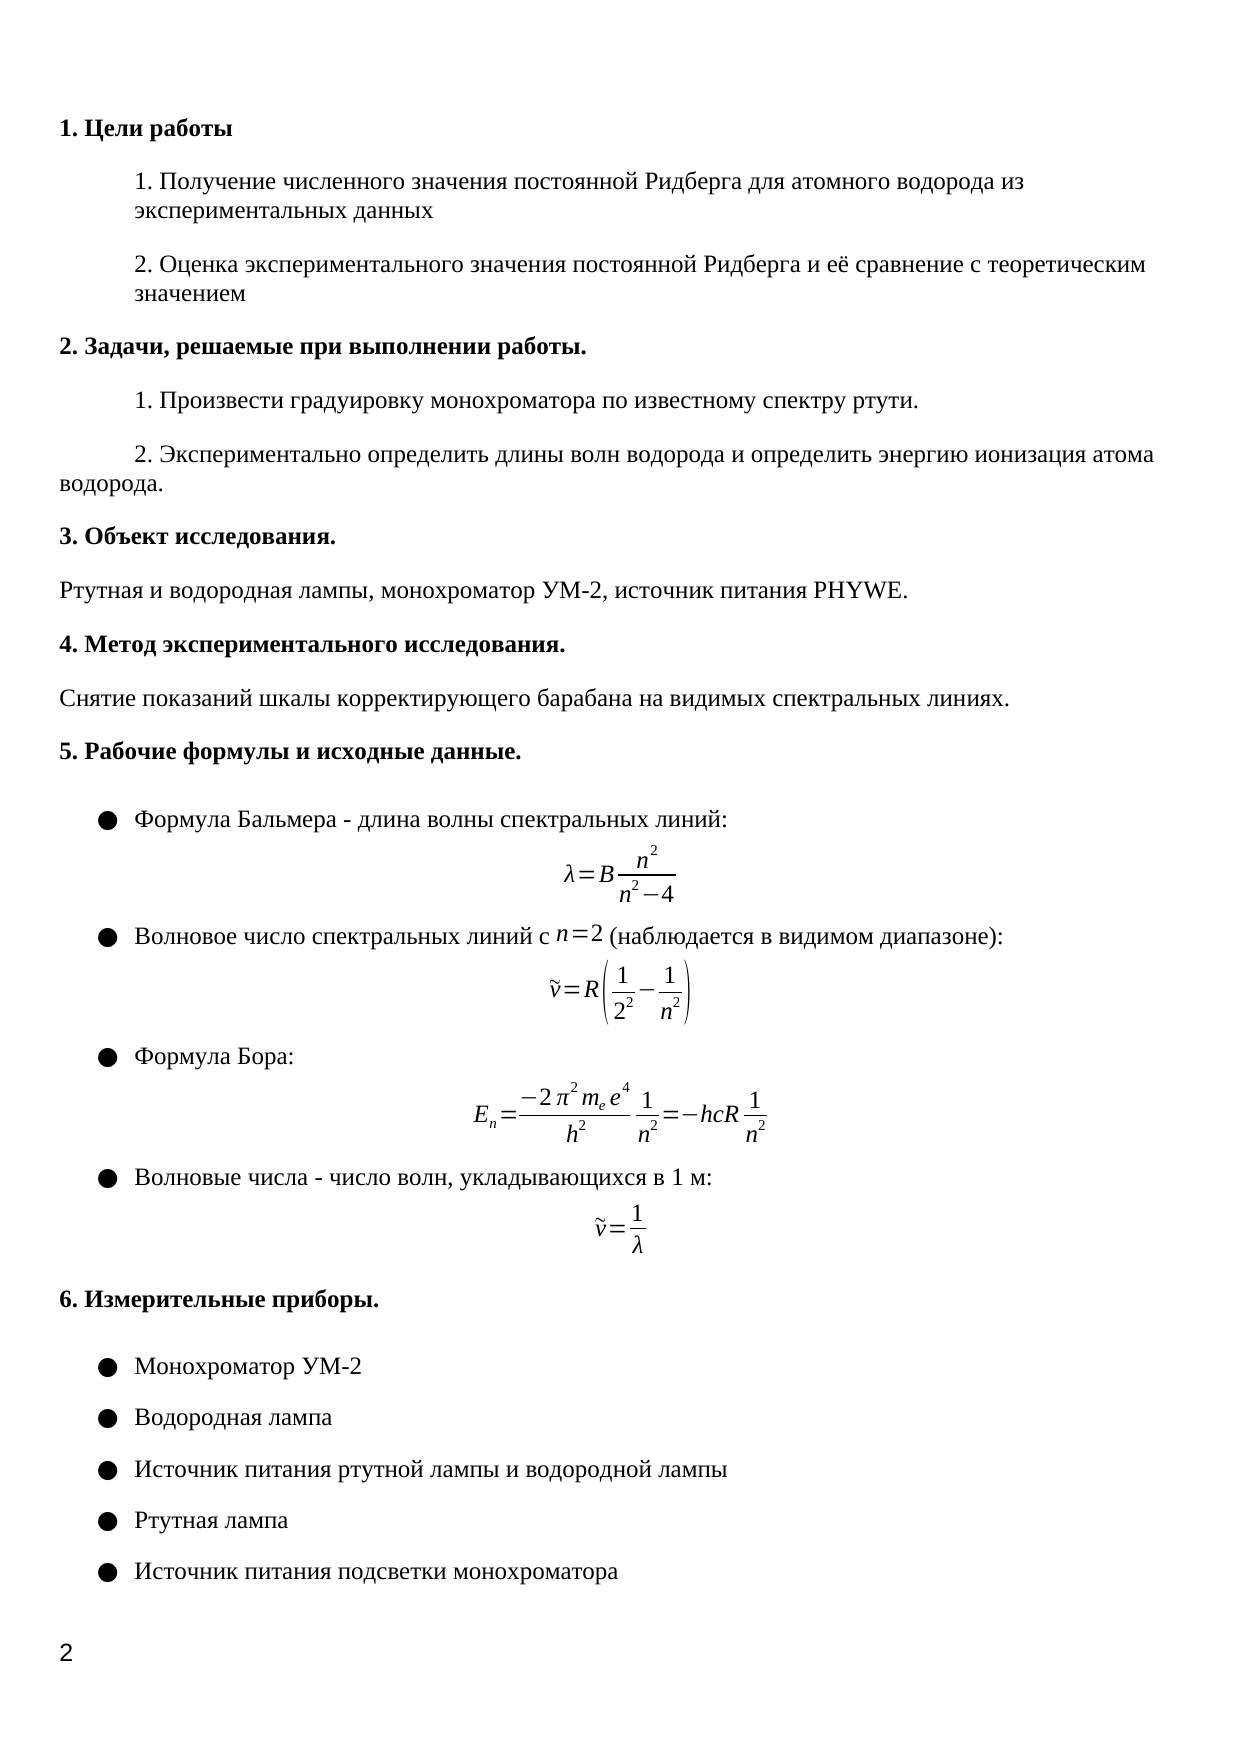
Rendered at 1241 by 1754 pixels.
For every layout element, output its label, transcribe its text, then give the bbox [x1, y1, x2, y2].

subtitle Ртутная и водородная лампы, монохроматор УМ-2, источник питания PHYWE. [59, 575, 1181, 604]
subtitle 2. Задачи, решаемые при выполнении работы. [59, 331, 1181, 360]
subtitle 2. Оценка экспериментального значения постоянной Ридберга и её сравнение с теоретическим значением [134, 249, 1181, 306]
list Волновые числа - число волн, укладывающихся в 1 м: [97, 1149, 1181, 1200]
list Формула Бальмера - длина волны спектральных линий: [97, 790, 1181, 841]
list Монохроматор УМ-2 [97, 1338, 1181, 1389]
subtitle 6. Измерительные приборы. [59, 1284, 1181, 1313]
list Источник питания подсветки монохроматора [97, 1543, 1181, 1594]
subtitle 1. Произвести градуировку монохроматора по известному спектру ртути. [59, 385, 1181, 414]
list Водородная лампа [97, 1389, 1181, 1440]
subtitle 5. Рабочие формулы и исходные данные. [59, 736, 1181, 765]
list Ртутная лампа [97, 1491, 1181, 1543]
list Источник питания ртутной лампы и водородной лампы [97, 1440, 1181, 1491]
subtitle 1. Цели работы [59, 113, 1181, 141]
subtitle 1. Получение численного значения постоянной Ридберга для атомного водорода из экспериментальных данных [134, 166, 1181, 224]
list Волновое число спектральных линий с (наблюдается в видимом диапазоне): [97, 907, 1181, 959]
subtitle 3. Объект исследования. [59, 521, 1181, 550]
subtitle 2. Экспериментально определить длины волн водорода и определить энергию ионизация атома водорода. [59, 439, 1181, 496]
list Формула Бора: [97, 1028, 1181, 1079]
subtitle 4. Метод экспериментального исследования. [59, 629, 1181, 658]
subtitle Снятие показаний шкалы корректирующего барабана на видимых спектральных линиях. [59, 683, 1181, 711]
